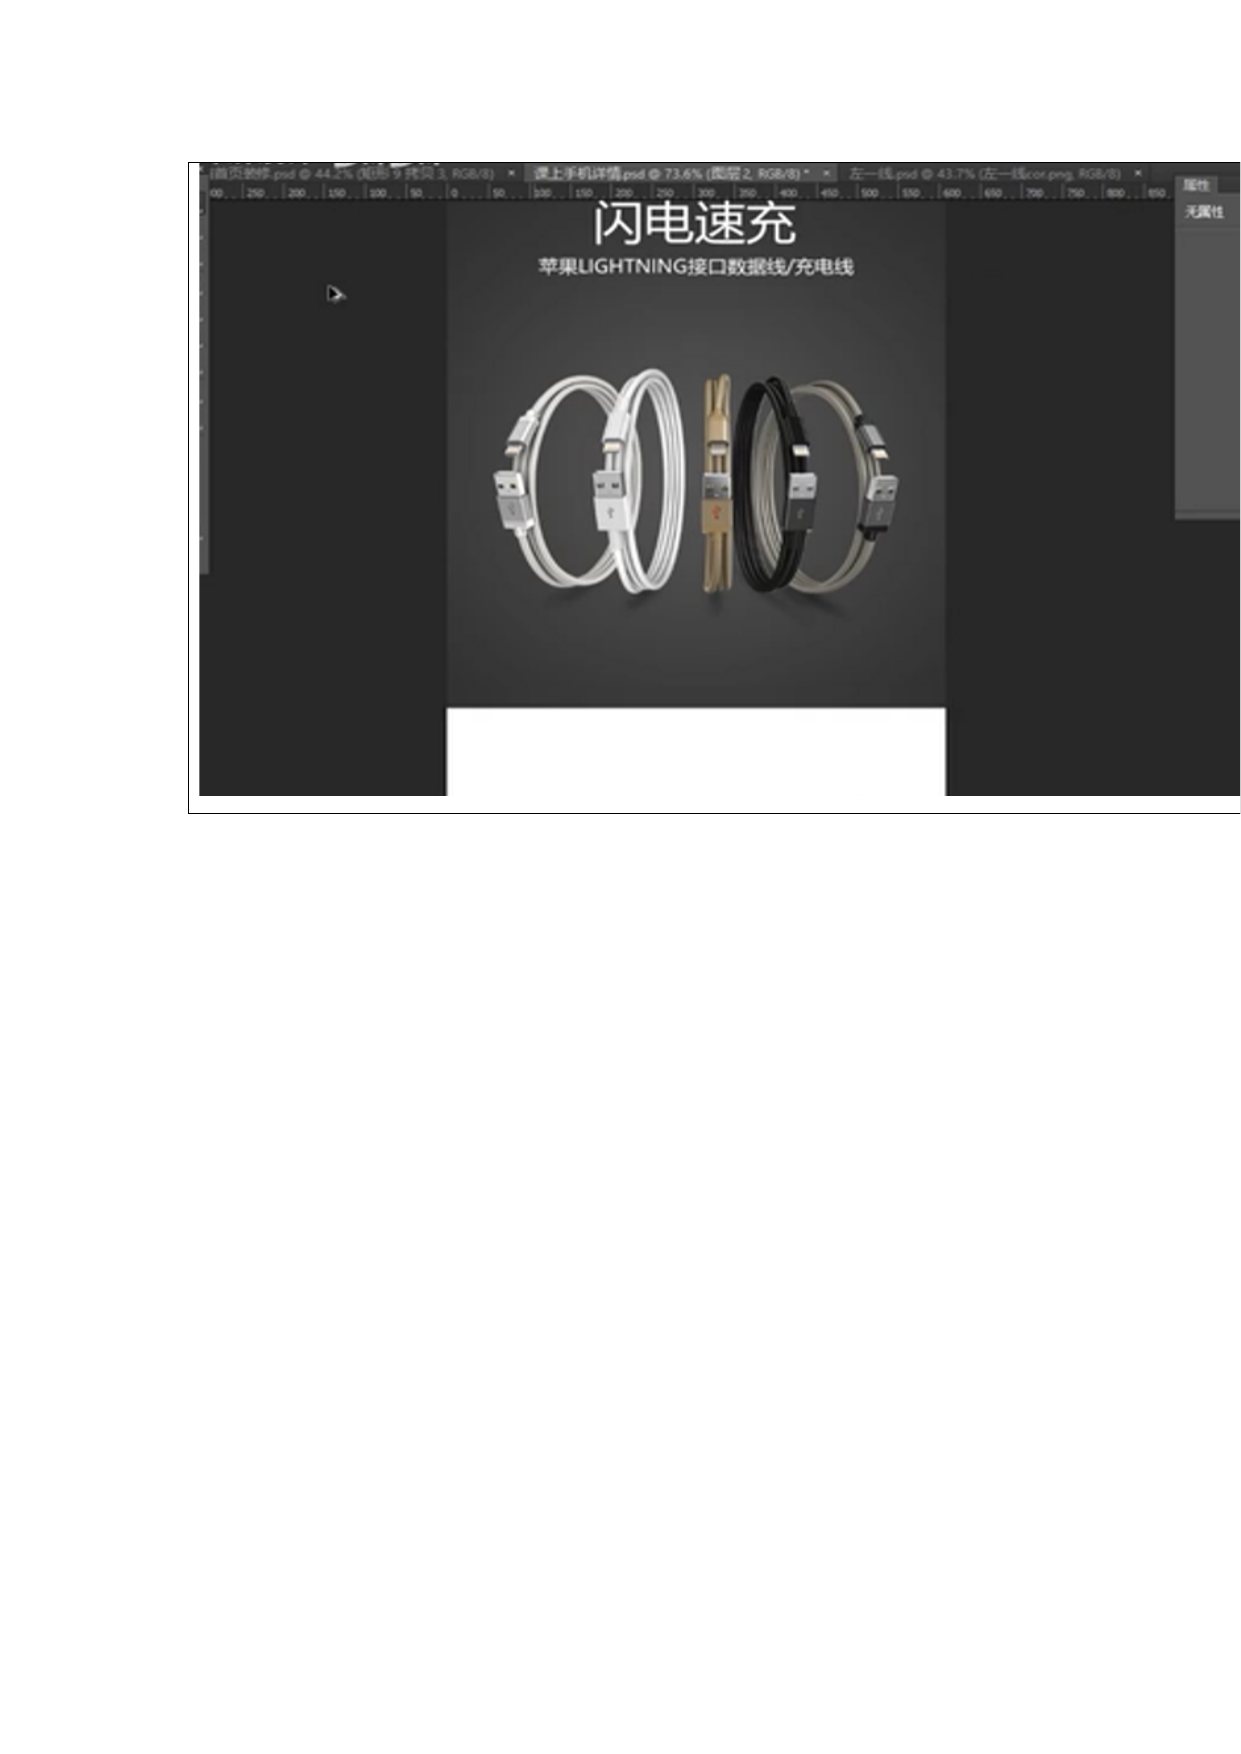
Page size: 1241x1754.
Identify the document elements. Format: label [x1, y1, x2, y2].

table_cell [189, 163, 1240, 813]
picture [199, 163, 1241, 796]
